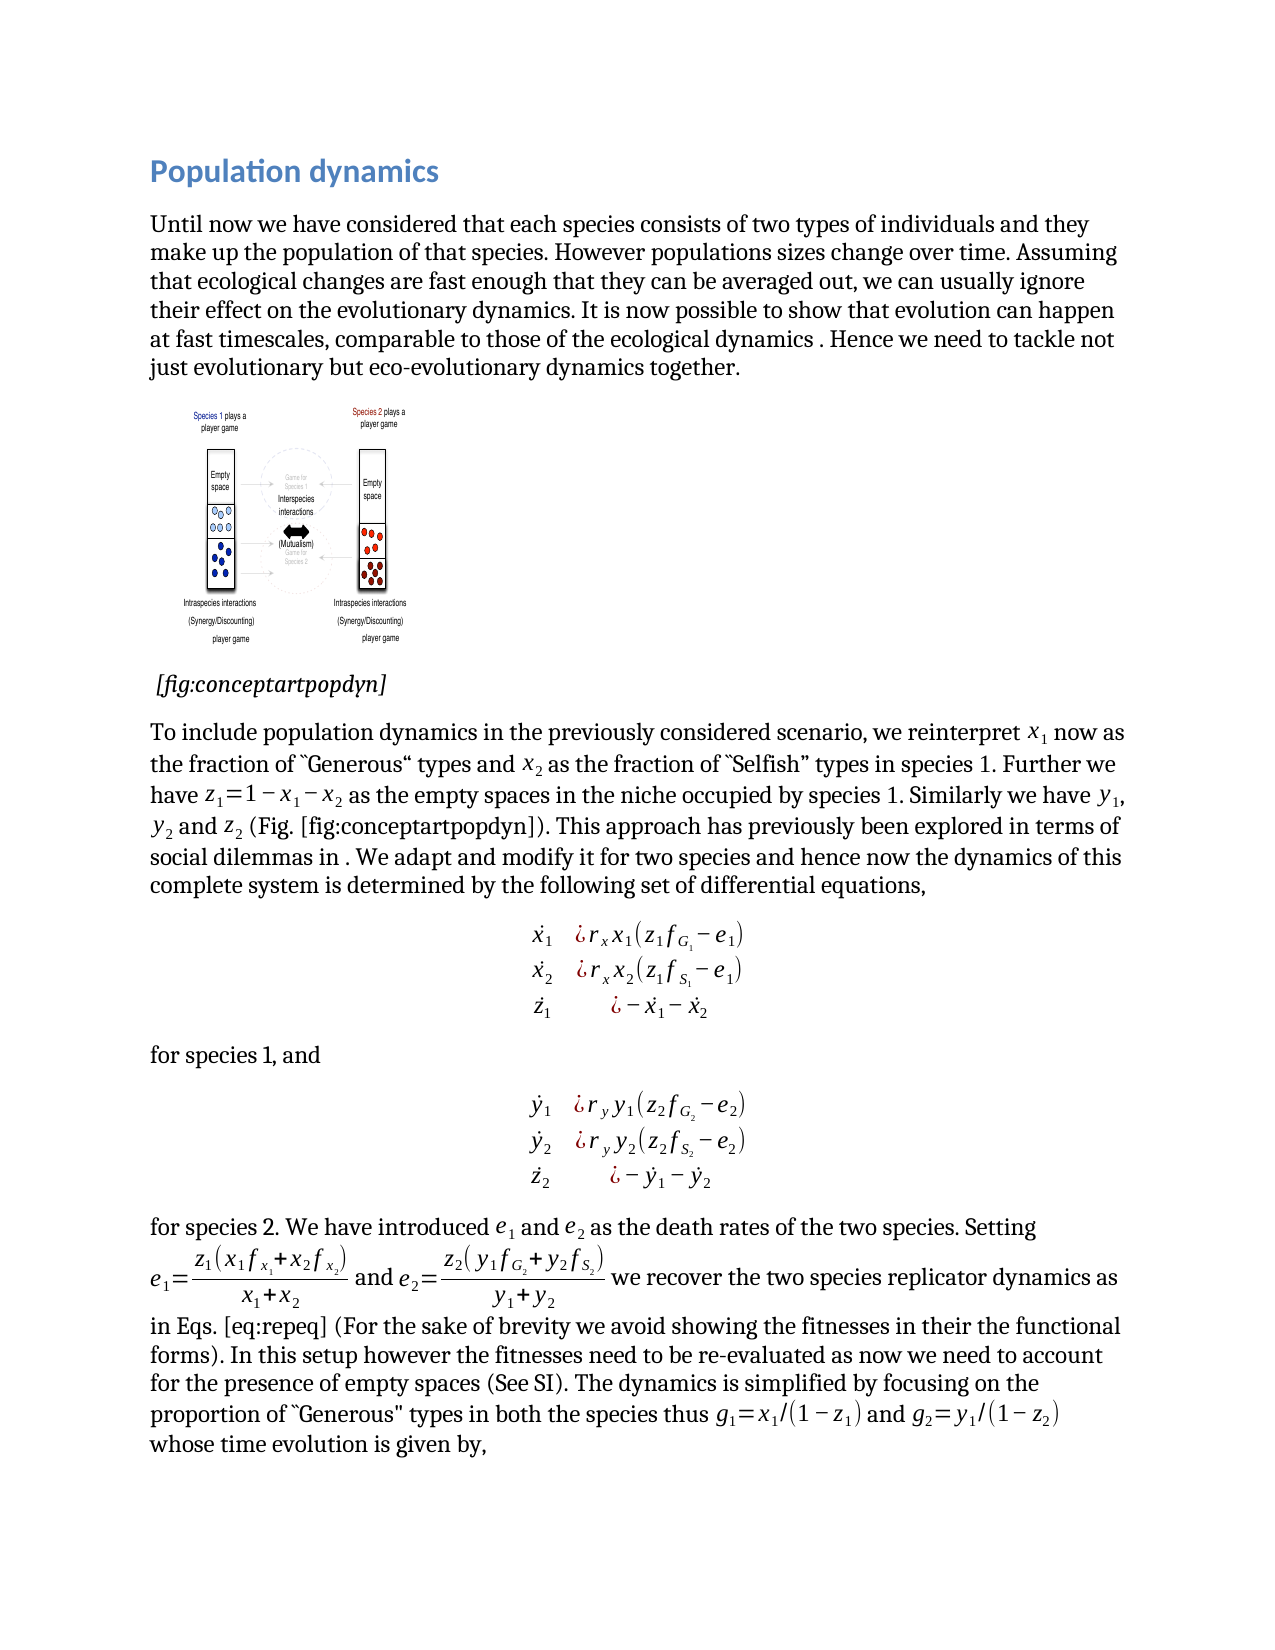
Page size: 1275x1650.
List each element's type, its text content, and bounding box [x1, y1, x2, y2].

subtitle Population dynamics [150, 150, 1125, 191]
text for species 2. We have introduced and as the death rates of the two species. Setting and we recover the two species replicator dynamics as in Eqs. [eq:repeq] (For the sake of brevity we avoid showing the fitnesses in their the functional forms). In this setup however the fitnesses need to be re-evaluated as now we need to account for the presence of empty spaces (See SI). The dynamics is simplified by focusing on the proportion of ``Generous" types in both the species thus and whose time evolution is given by, [150, 1211, 1125, 1459]
text [fig:conceptartpopdyn] [150, 669, 1125, 698]
text To include population dynamics in the previously considered scenario, we reinterpret now as the fraction of ``Generous“ types and as the fraction of ``Selfish” types in species . Further we have as the empty spaces in the niche occupied by species . Similarly we have , and (Fig. [fig:conceptartpopdyn]). This approach has previously been explored in terms of social dilemmas in . We adapt and modify it for two species and hence now the dynamics of this complete system is determined by the following set of differential equations, [150, 717, 1125, 900]
text Until now we have considered that each species consists of two types of individuals and they make up the population of that species. However populations sizes change over time. Assuming that ecological changes are fast enough that they can be averaged out, we can usually ignore their effect on the evolutionary dynamics. It is now possible to show that evolution can happen at fast timescales, comparable to those of the ecological dynamics . Hence we need to tackle not just evolutionary but eco-evolutionary dynamics together. [150, 209, 1125, 382]
text for species 1, and [150, 1041, 1125, 1070]
